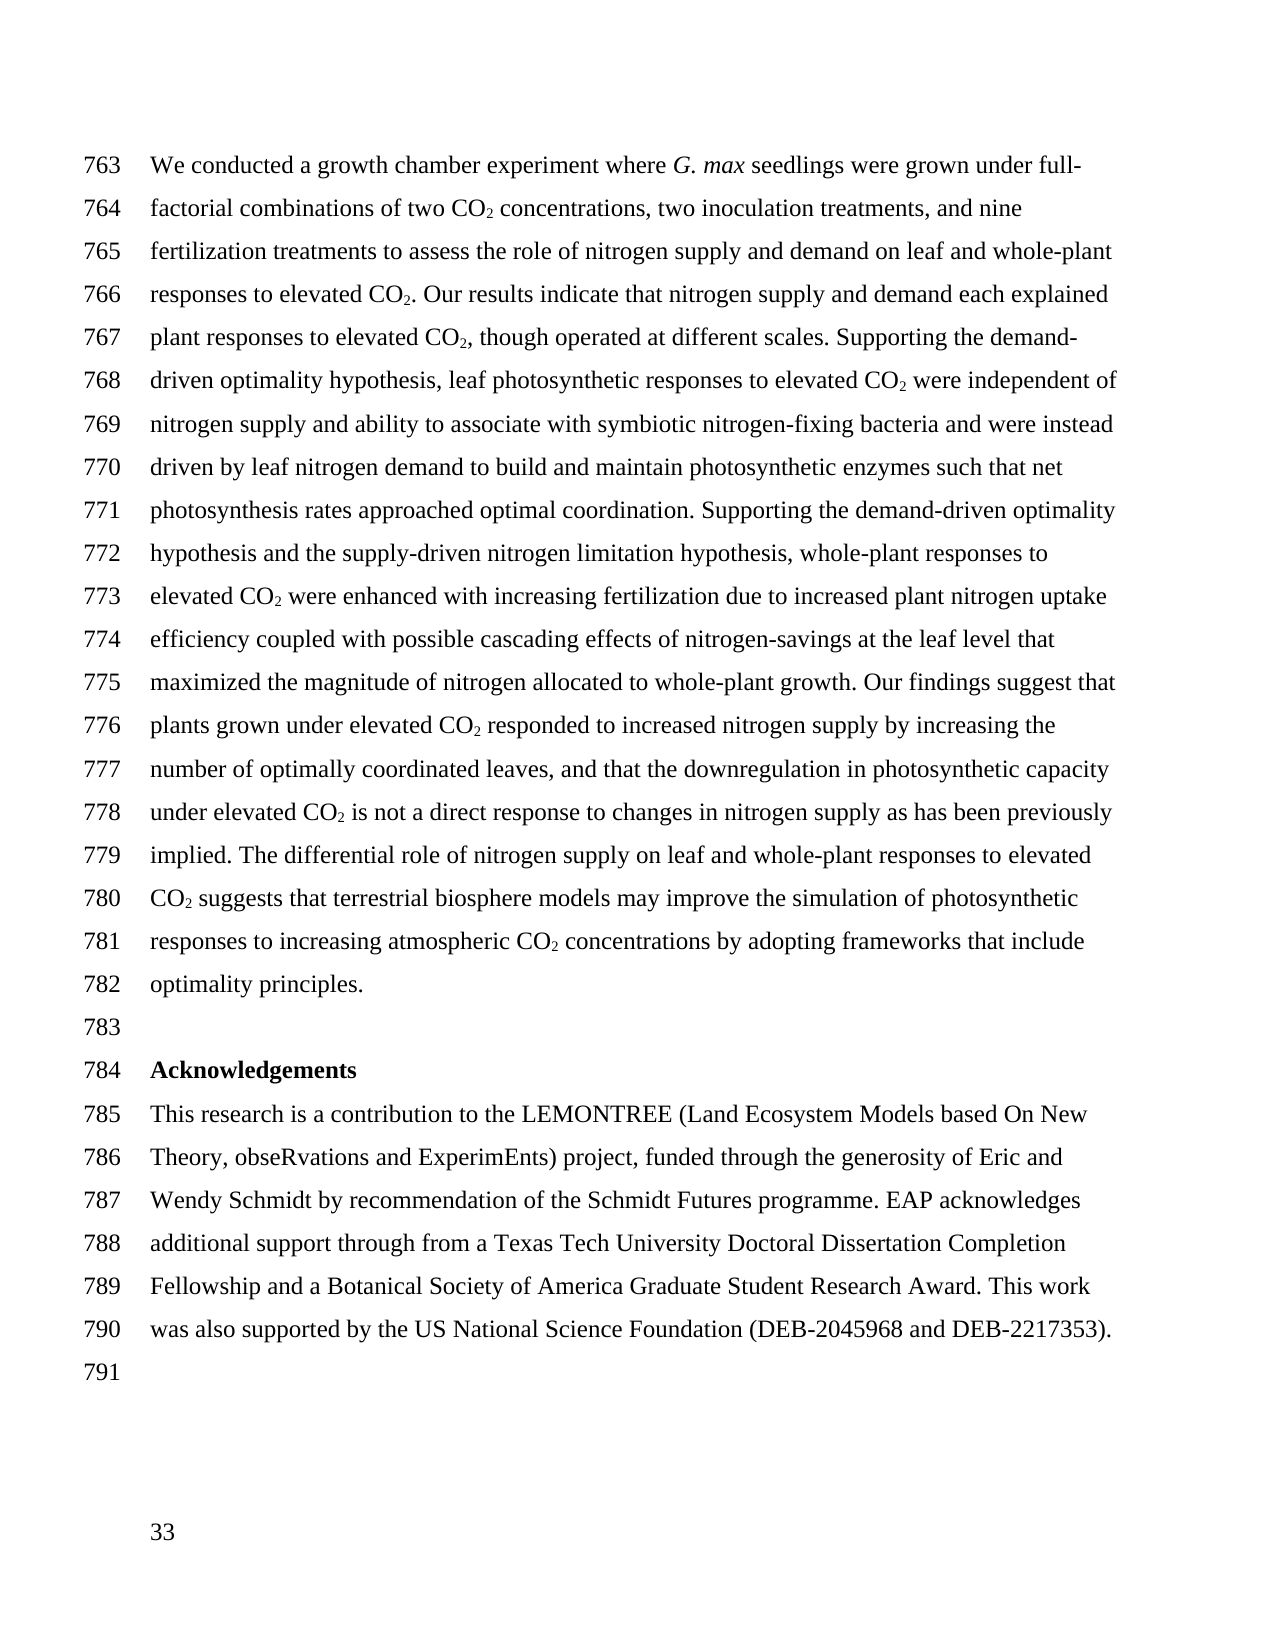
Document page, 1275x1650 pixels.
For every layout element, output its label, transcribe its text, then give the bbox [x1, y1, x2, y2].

text This research is a contribution to the LEMONTREE (Land Ecosystem Models based On New Theory, obseRvations and ExperimEnts) project, funded through the generosity of Eric and Wendy Schmidt by recommendation of the Schmidt Futures programme. EAP acknowledges additional support through from a Texas Tech University Doctoral Dissertation Completion Fellowship and a Botanical Society of America Graduate Student Research Award. This work was also supported by the US National Science Foundation (DEB-2045968 and DEB-2217353). [150, 1099, 1125, 1343]
text We conducted a growth chamber experiment where G. max seedlings were grown under full-factorial combinations of two CO2 concentrations, two inoculation treatments, and nine fertilization treatments to assess the role of nitrogen supply and demand on leaf and whole-plant responses to elevated CO2. Our results indicate that nitrogen supply and demand each explained plant responses to elevated CO2, though operated at different scales. Supporting the demand-driven optimality hypothesis, leaf photosynthetic responses to elevated CO2 were independent of nitrogen supply and ability to associate with symbiotic nitrogen-fixing bacteria and were instead driven by leaf nitrogen demand to build and maintain photosynthetic enzymes such that net photosynthesis rates approached optimal coordination. Supporting the demand-driven optimality hypothesis and the supply-driven nitrogen limitation hypothesis, whole-plant responses to elevated CO2 were enhanced with increasing fertilization due to increased plant nitrogen uptake efficiency coupled with possible cascading effects of nitrogen-savings at the leaf level that maximized the magnitude of nitrogen allocated to whole-plant growth. Our findings suggest that plants grown under elevated CO2 responded to increased nitrogen supply by increasing the number of optimally coordinated leaves, and that the downregulation in photosynthetic capacity under elevated CO2 is not a direct response to changes in nitrogen supply as has been previously implied. The differential role of nitrogen supply on leaf and whole-plant responses to elevated CO2 suggests that terrestrial biosphere models may improve the simulation of photosynthetic responses to increasing atmospheric CO2 concentrations by adopting frameworks that include optimality principles. [150, 150, 1125, 998]
text Acknowledgements [150, 1056, 1125, 1084]
